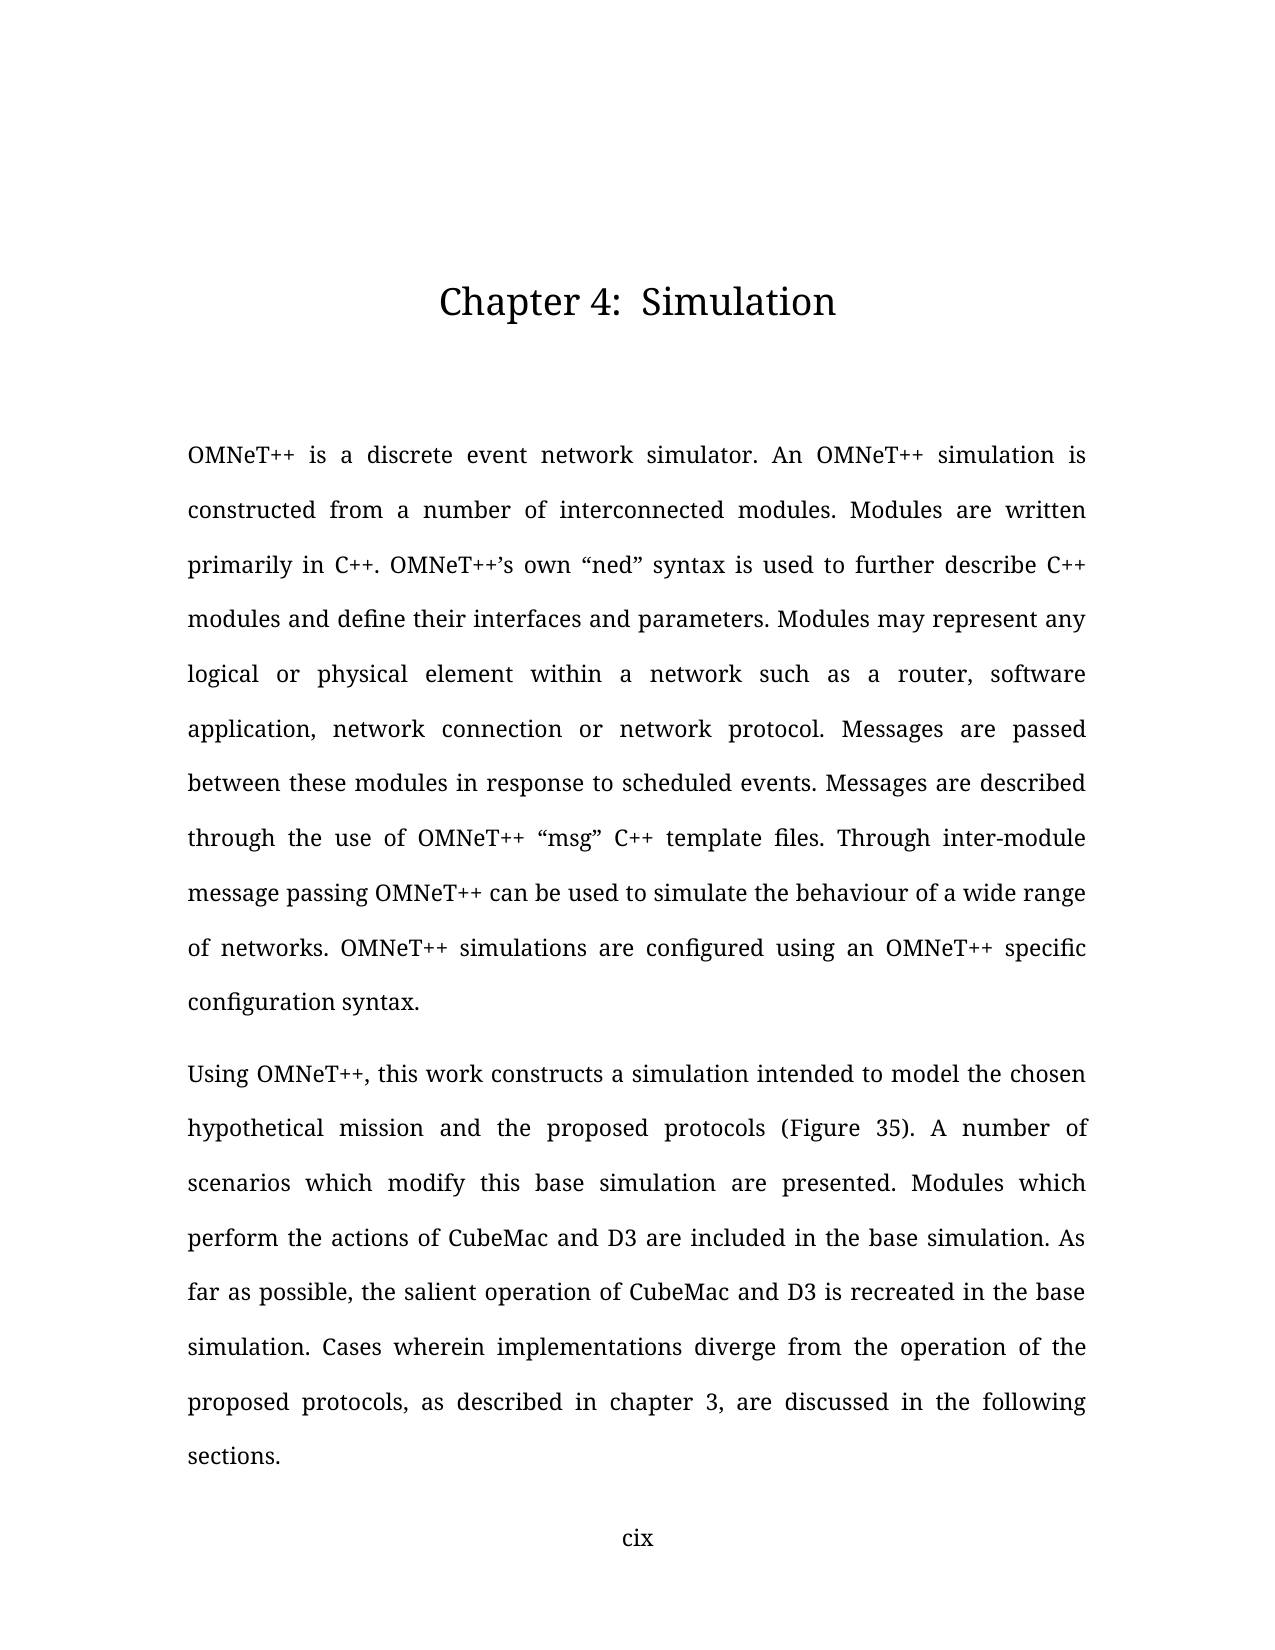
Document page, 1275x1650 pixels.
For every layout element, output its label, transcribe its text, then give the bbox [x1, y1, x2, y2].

text Using OMNeT++, this work constructs a simulation intended to model the chosen hypothetical mission and the proposed protocols (Figure 35). A number of scenarios which modify this base simulation are presented. Modules which perform the actions of CubeMac and D3 are included in the base simulation. As far as possible, the salient operation of CubeMac and D3 is recreated in the base simulation. Cases wherein implementations diverge from the operation of the proposed protocols, as described in chapter 3, are discussed in the following sections. [187, 1057, 1087, 1472]
text OMNeT++ is a discrete event network simulator. An OMNeT++ simulation is constructed from a number of interconnected modules. Modules are written primarily in C++. OMNeT++’s own “ned” syntax is used to further describe C++ modules and define their interfaces and parameters. Modules may represent any logical or physical element within a network such as a router, software application, network connection or network protocol. Messages are passed between these modules in response to scheduled events. Messages are described through the use of OMNeT++ “msg” C++ template files. Through inter-module message passing OMNeT++ can be used to simulate the behaviour of a wide range of networks. OMNeT++ simulations are configured using an OMNeT++ specific configuration syntax. [187, 439, 1087, 1017]
subtitle Simulation [187, 275, 1087, 326]
